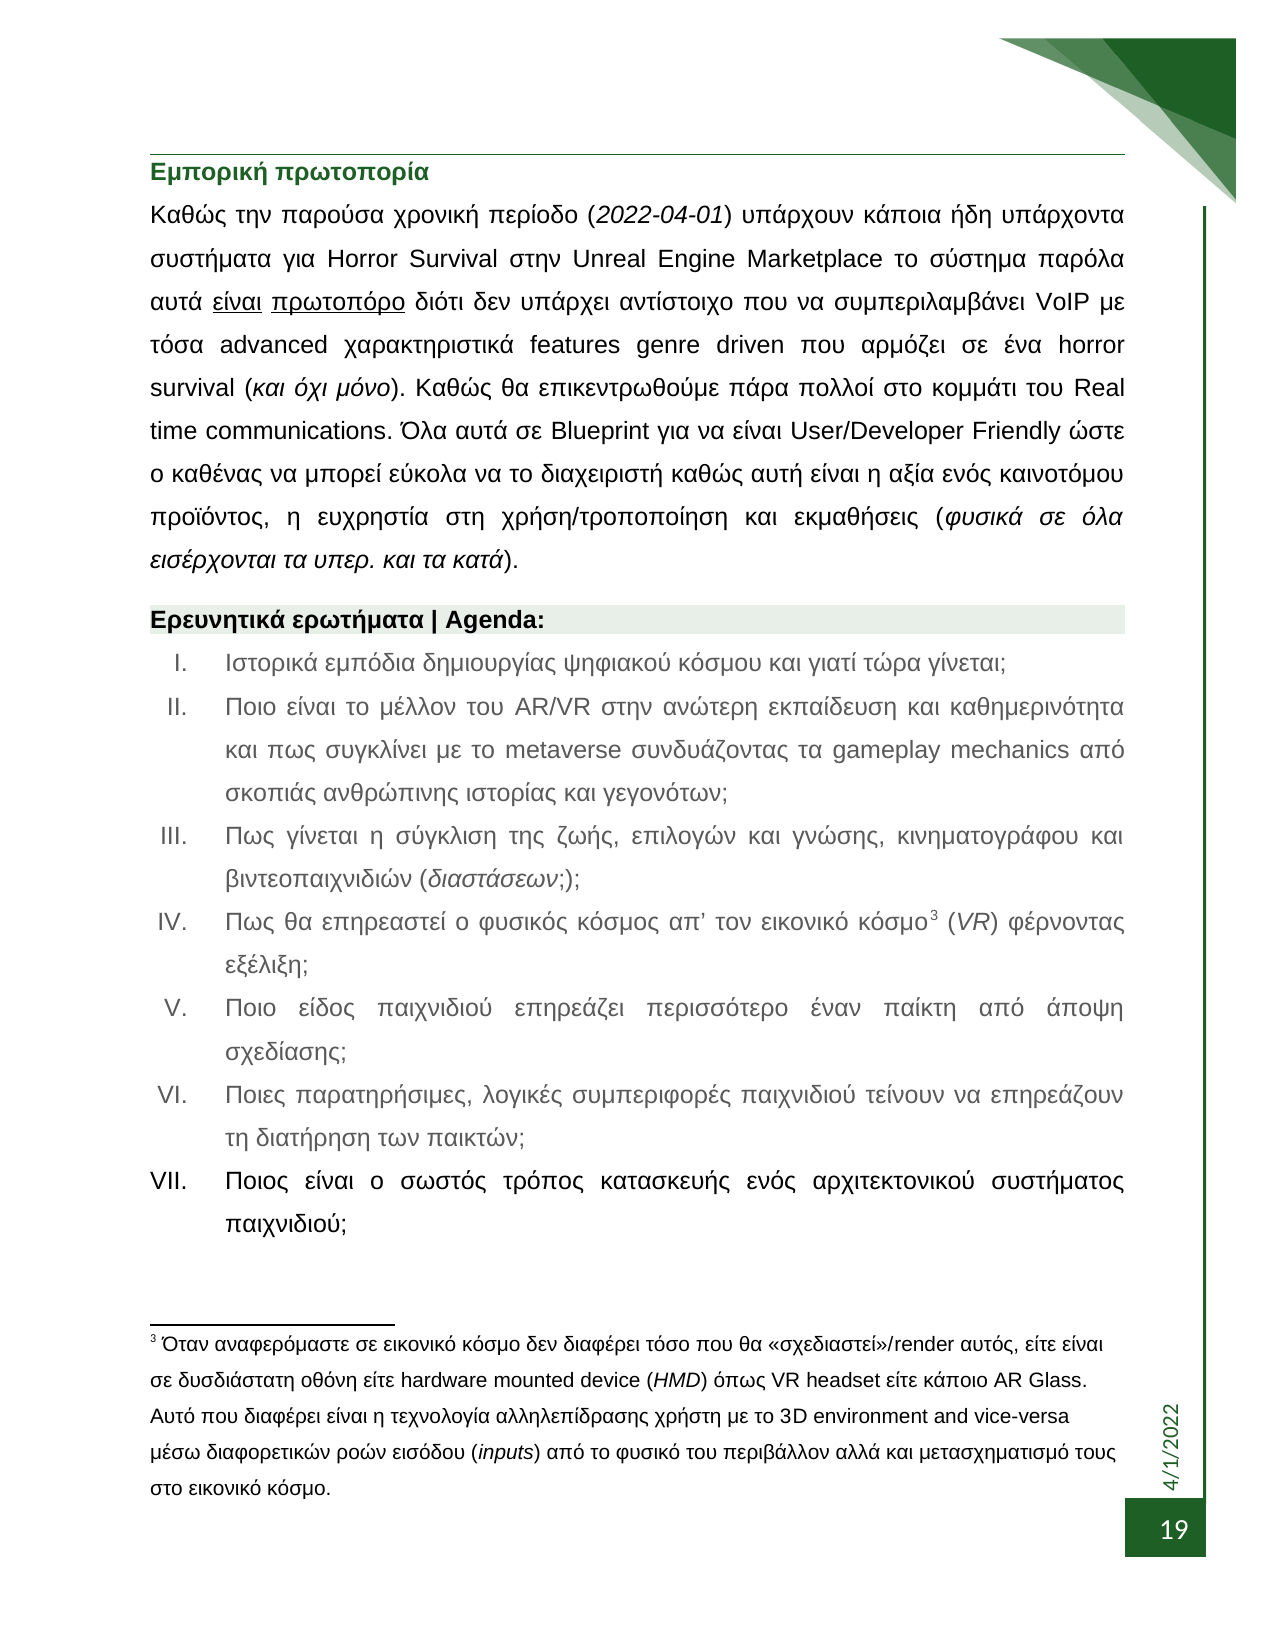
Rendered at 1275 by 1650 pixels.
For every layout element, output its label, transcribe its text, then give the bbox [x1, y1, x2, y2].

subtitle Ερευνητικά ερωτήματα | Agenda: [150, 605, 1125, 634]
list Ιστορικά εμπόδια δημιουργίας ψηφιακού κόσμου και γιατί τώρα γίνεται; [187, 648, 1125, 677]
list Ποιες παρατηρήσιμες, λογικές συμπεριφορές παιχνιδιού τείνουν να επηρεάζουν τη διατήρηση των παικτών; [187, 1079, 1125, 1151]
list Πως γίνεται η σύγκλιση της ζωής, επιλογών και γνώσης, κινηματογράφου και βιντεοπαιχνιδιών (διαστάσεων;); [187, 821, 1125, 893]
subtitle Εμπορική πρωτοπορία [150, 155, 1125, 186]
list Πως θα επηρεαστεί ο φυσικός κόσμος απ’ τον εικονικό κόσμο (VR) φέρνοντας εξέλιξη; [187, 907, 1125, 979]
text Καθώς την παρούσα χρονική περίοδο (2022-04-01) υπάρχουν κάποια ήδη υπάρχοντα συστήματα για Horror Survival στην Unreal Engine Marketplace το σύστημα παρόλα αυτά είναι πρωτοπόρο διότι δεν υπάρχει αντίστοιχο που να συμπεριλαμβάνει VοIP με τόσα advanced χαρακτηριστικά features genre driven που αρμόζει σε ένα horror survival (και όχι μόνο). Καθώς θα επικεντρωθούμε πάρα πολλοί στο κομμάτι του Real time communications. Όλα αυτά σε Blueprint για να είναι User/Developer Friendly ώστε ο καθένας να μπορεί εύκολα να το διαχειριστή καθώς αυτή είναι η αξία ενός καινοτόμου προϊόντος, η ευχρηστία στη χρήση/τροποποίηση και εκμαθήσεις (φυσικά σε όλα εισέρχονται τα υπερ. και τα κατά). [150, 200, 1125, 574]
list Ποιο είδος παιχνιδιού επηρεάζει περισσότερο έναν παίκτη από άποψη σχεδίασης; [187, 993, 1125, 1065]
picture [997, 38, 1236, 204]
list Ποιος είναι ο σωστός τρόπος κατασκευής ενός αρχιτεκτονικού συστήματος παιχνιδιού; [187, 1166, 1125, 1238]
list Ποιο είναι το μέλλον του AR/VR στην ανώτερη εκπαίδευση και καθημερινότητα και πως συγκλίνει με το metaverse συνδυάζοντας τα gameplay mechanics από σκοπιάς ανθρώπινης ιστορίας και γεγονότων; [187, 691, 1125, 806]
